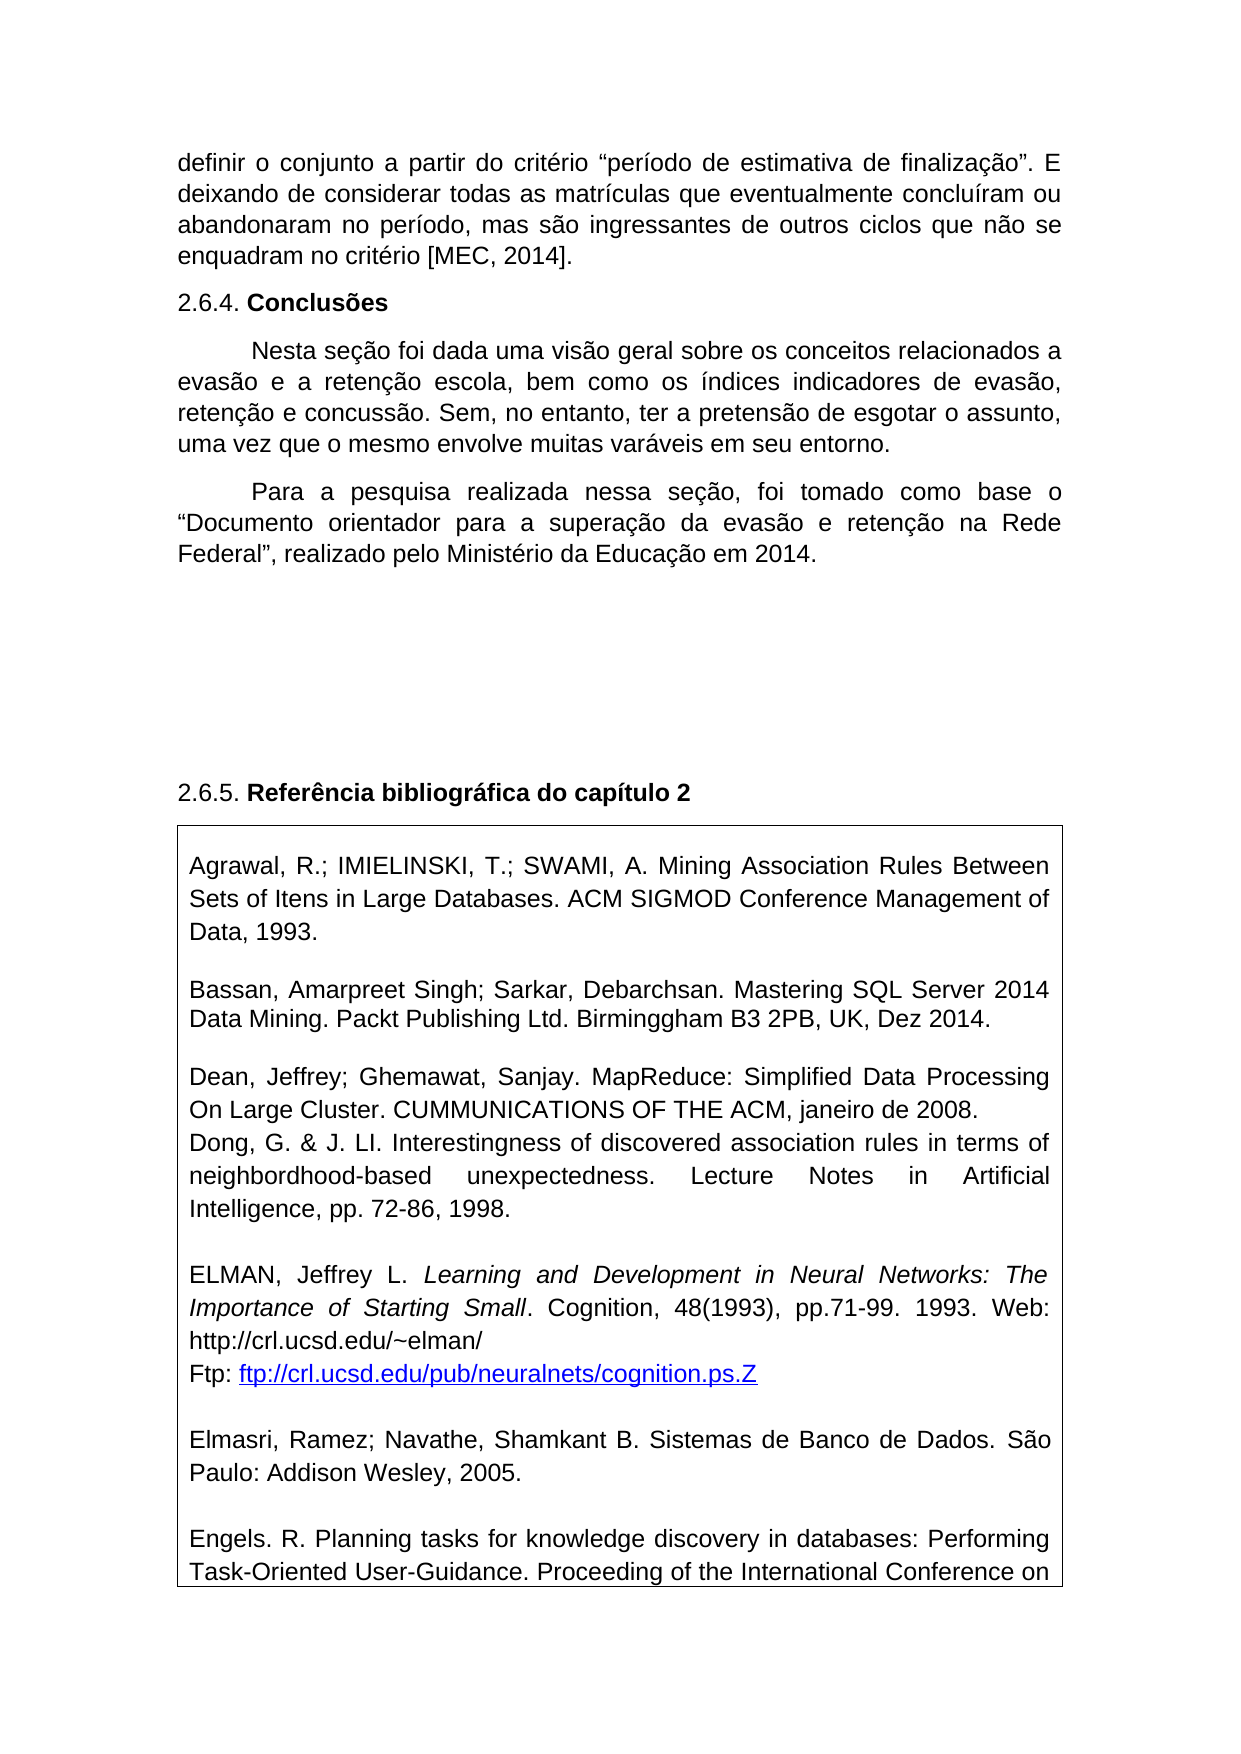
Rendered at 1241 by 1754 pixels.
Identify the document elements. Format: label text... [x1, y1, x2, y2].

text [177, 148, 1063, 269]
text 2.6.4. Conclusões [177, 288, 1063, 317]
text 2.6.5. Referência bibliográfica do capítulo 2 [177, 778, 1063, 806]
text Para a pesquisa realizada nessa seção, foi tomado como base o “Documento orientador para a superação da evasão e retenção na Rede Federal”, realizado pelo Ministério da Educação em 2014. [177, 477, 1063, 568]
text Nesta seção foi dada uma visão geral sobre os conceitos relacionados a evasão e a retenção escola, bem como os índices indicadores de evasão, retenção e concussão. Sem, no entanto, ter a pretensão de esgotar o assunto, uma vez que o mesmo envolve muitas varáveis em seu entorno. [177, 336, 1063, 458]
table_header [178, 826, 1062, 1586]
